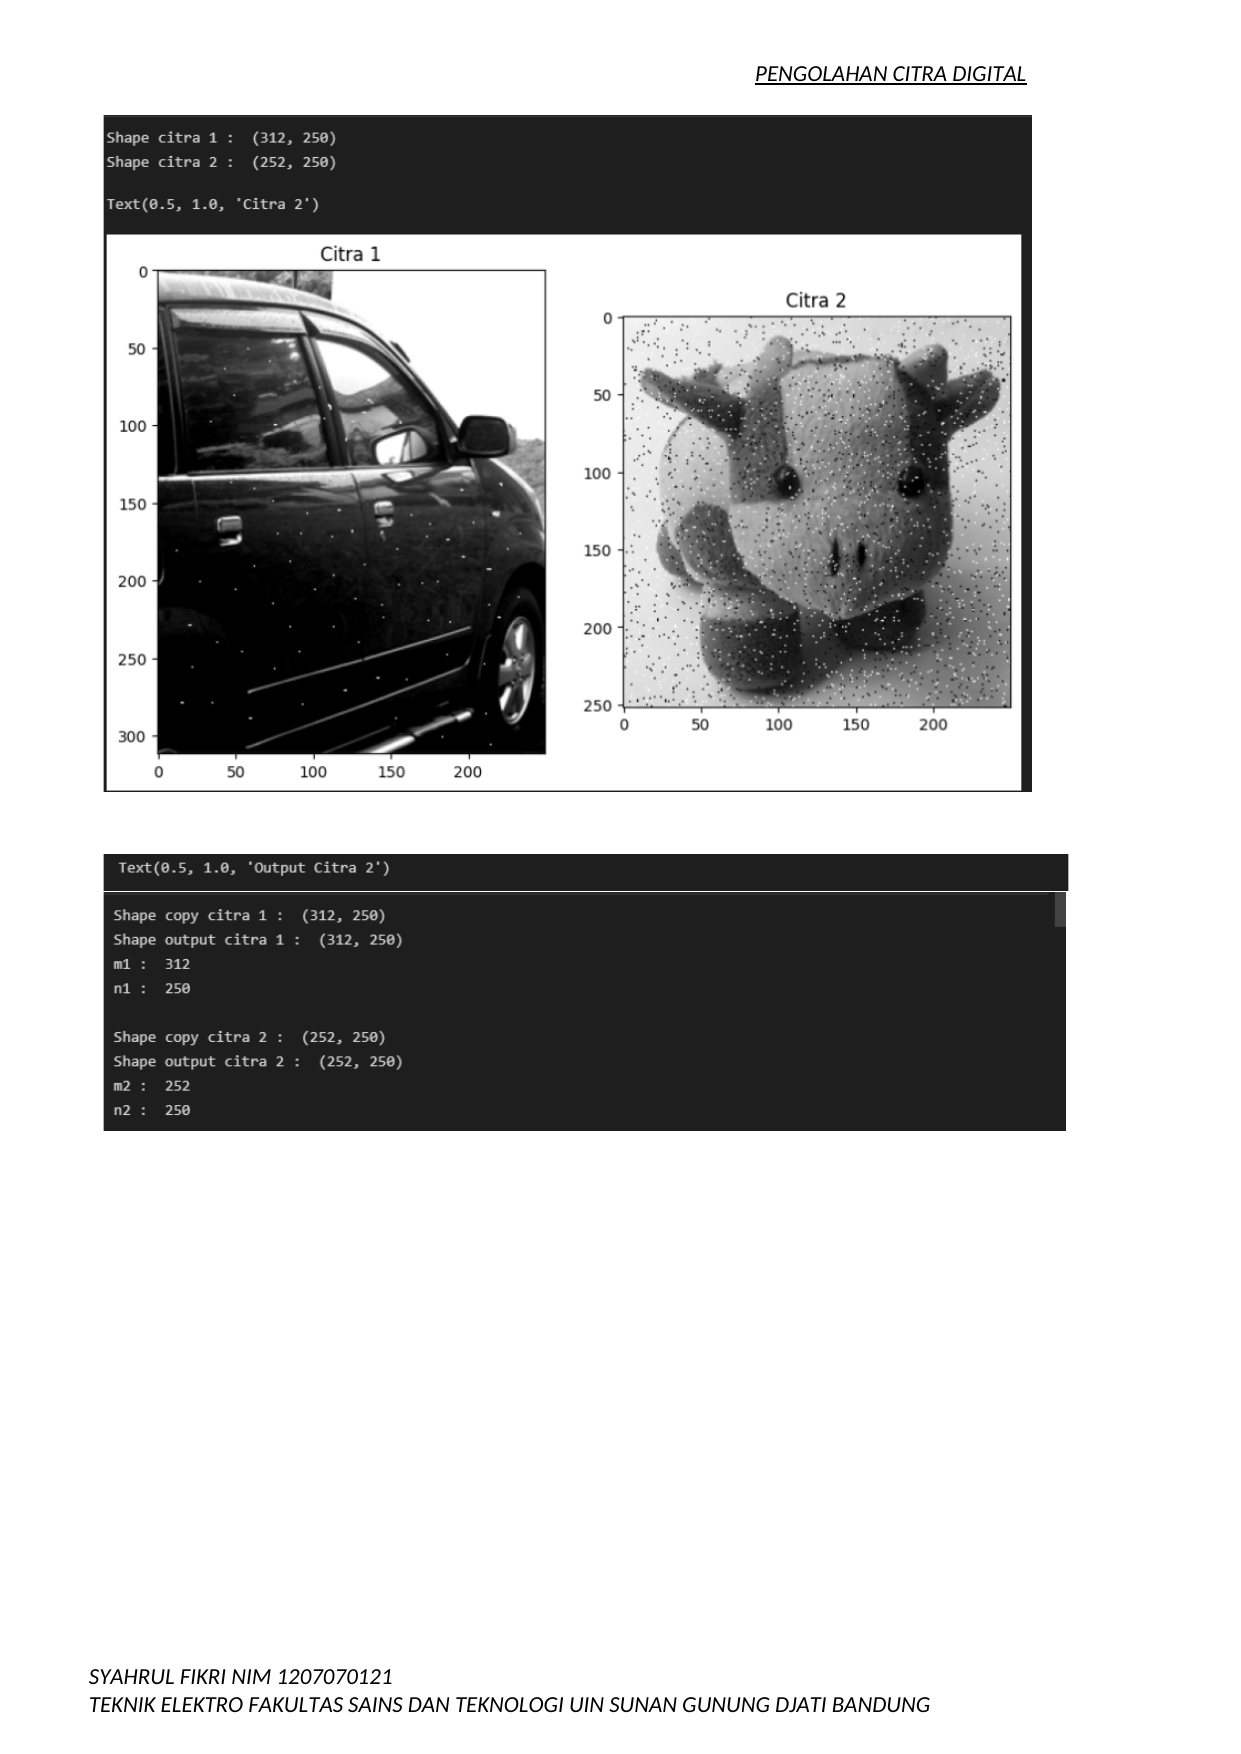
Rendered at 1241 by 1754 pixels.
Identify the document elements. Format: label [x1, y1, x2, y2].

picture [103, 115, 1032, 792]
picture [103, 892, 1066, 1131]
picture [103, 854, 1069, 891]
